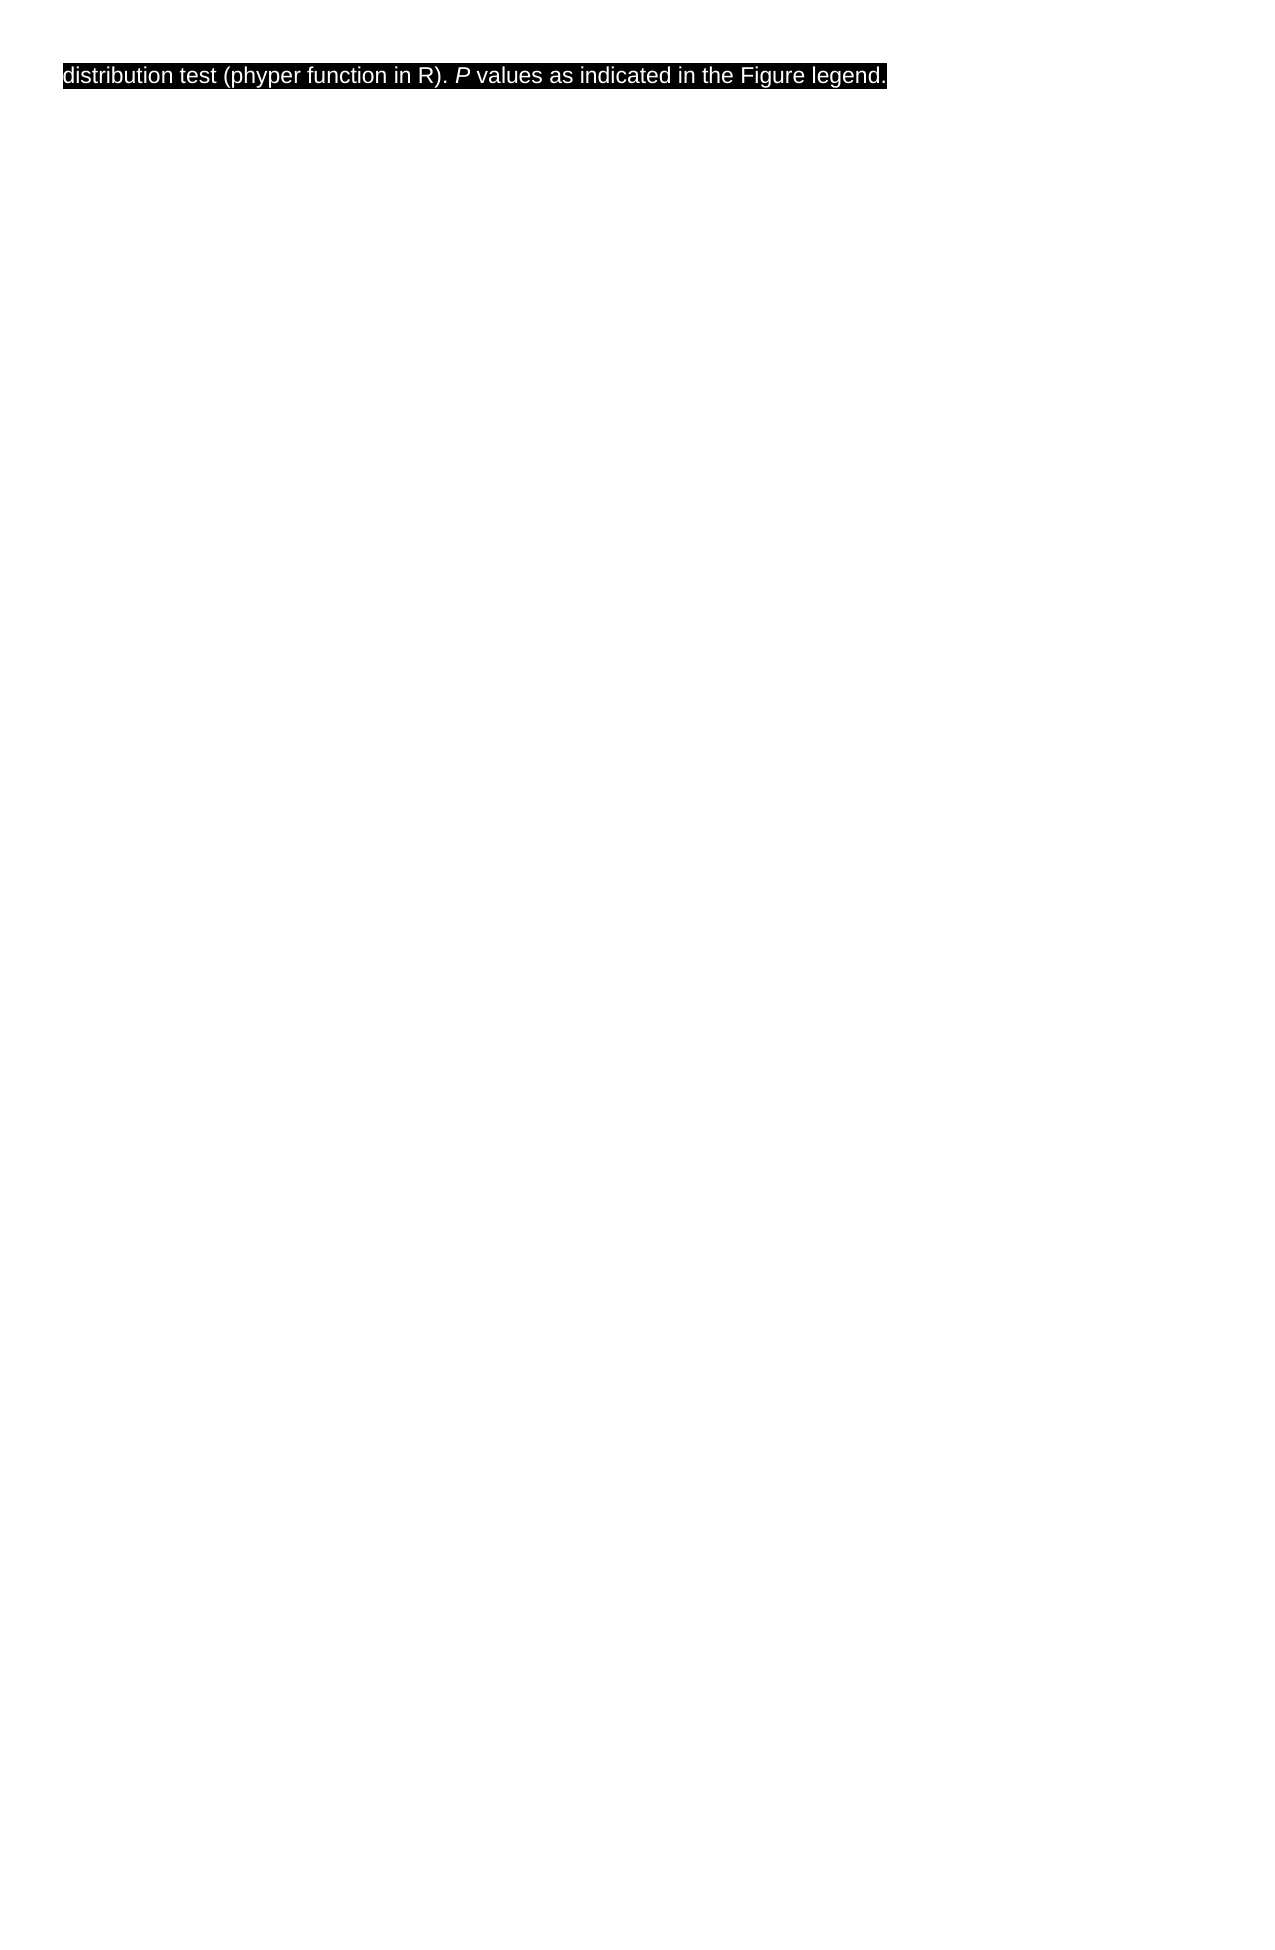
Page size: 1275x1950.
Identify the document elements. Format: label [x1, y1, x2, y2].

text [62, 62, 1212, 89]
